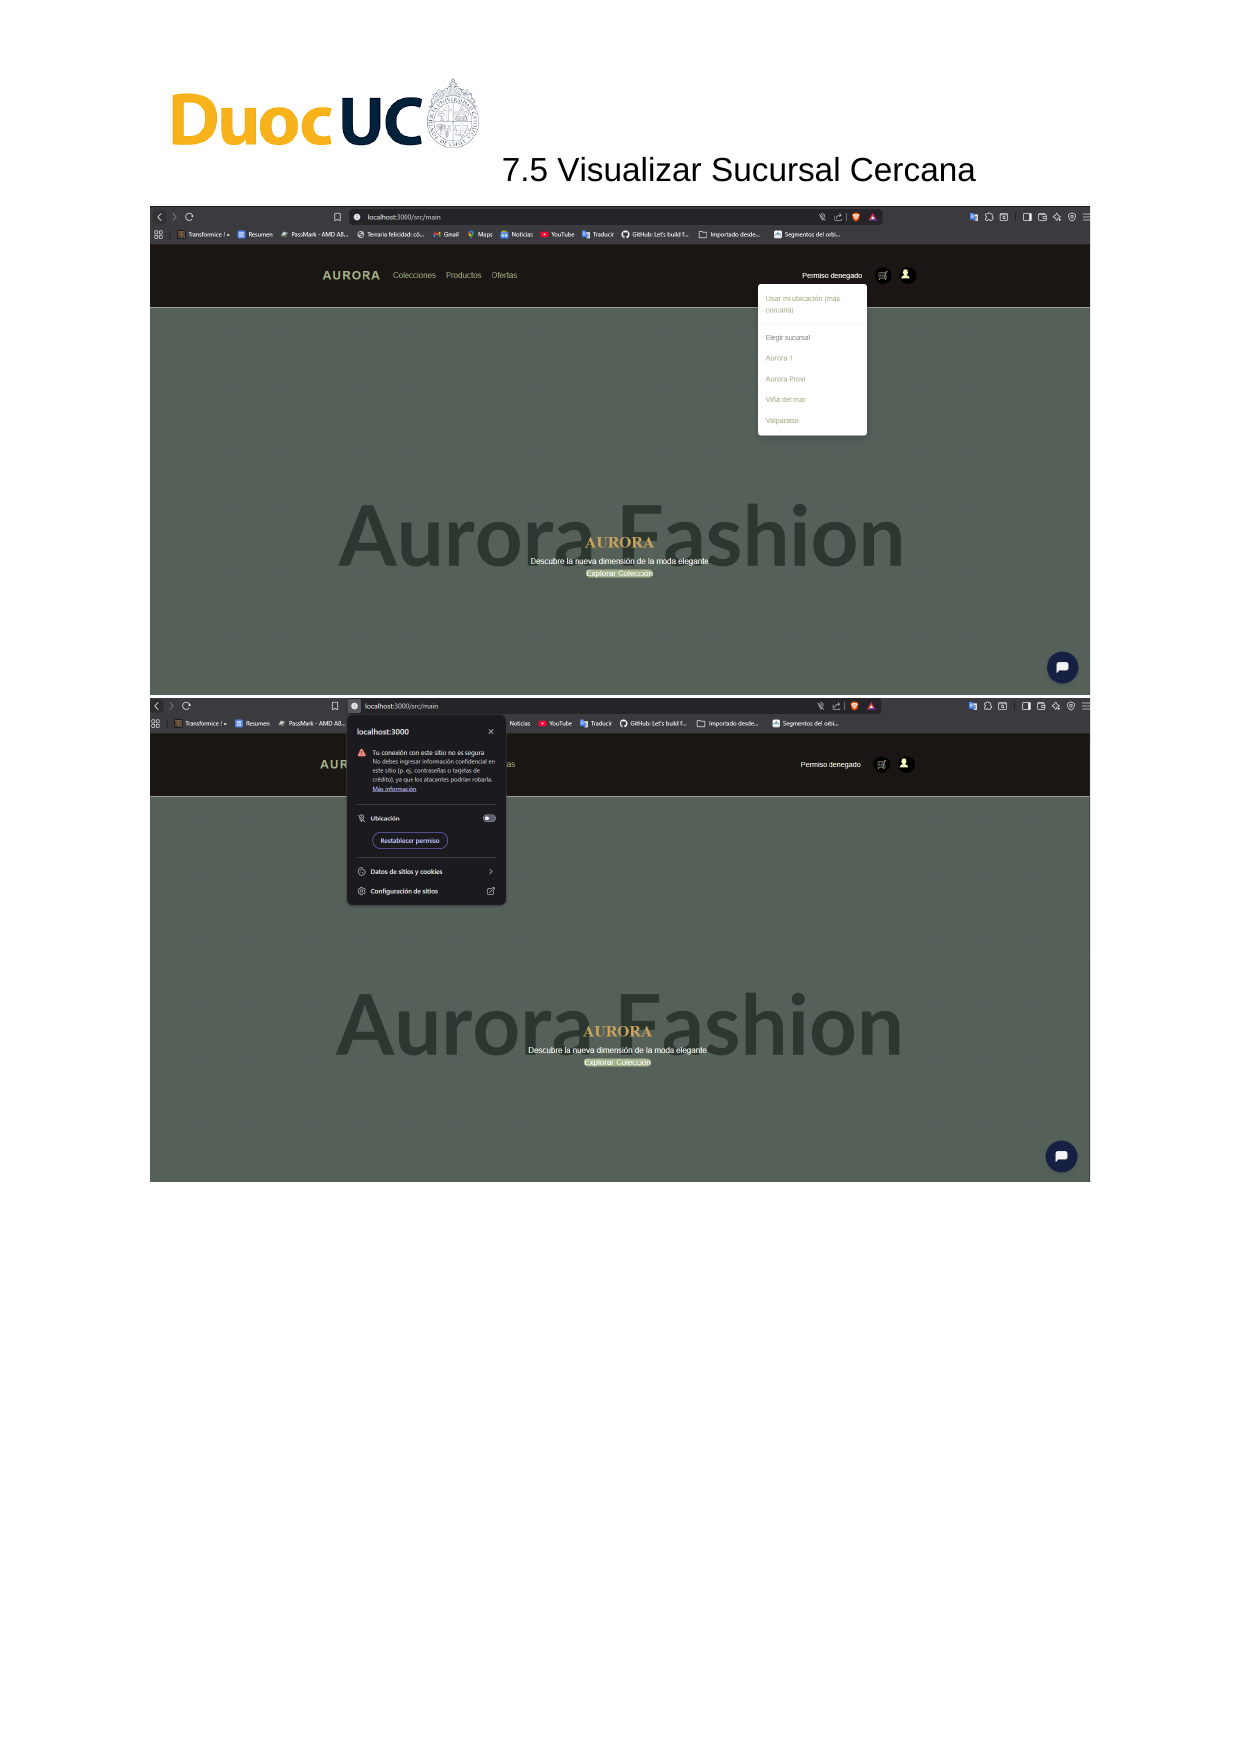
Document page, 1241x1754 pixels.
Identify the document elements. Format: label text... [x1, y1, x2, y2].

picture [168, 75, 483, 150]
picture [150, 698, 1091, 1182]
picture [150, 206, 1091, 695]
subtitle 7.5 Visualizar Sucursal Cercana [150, 150, 1050, 188]
